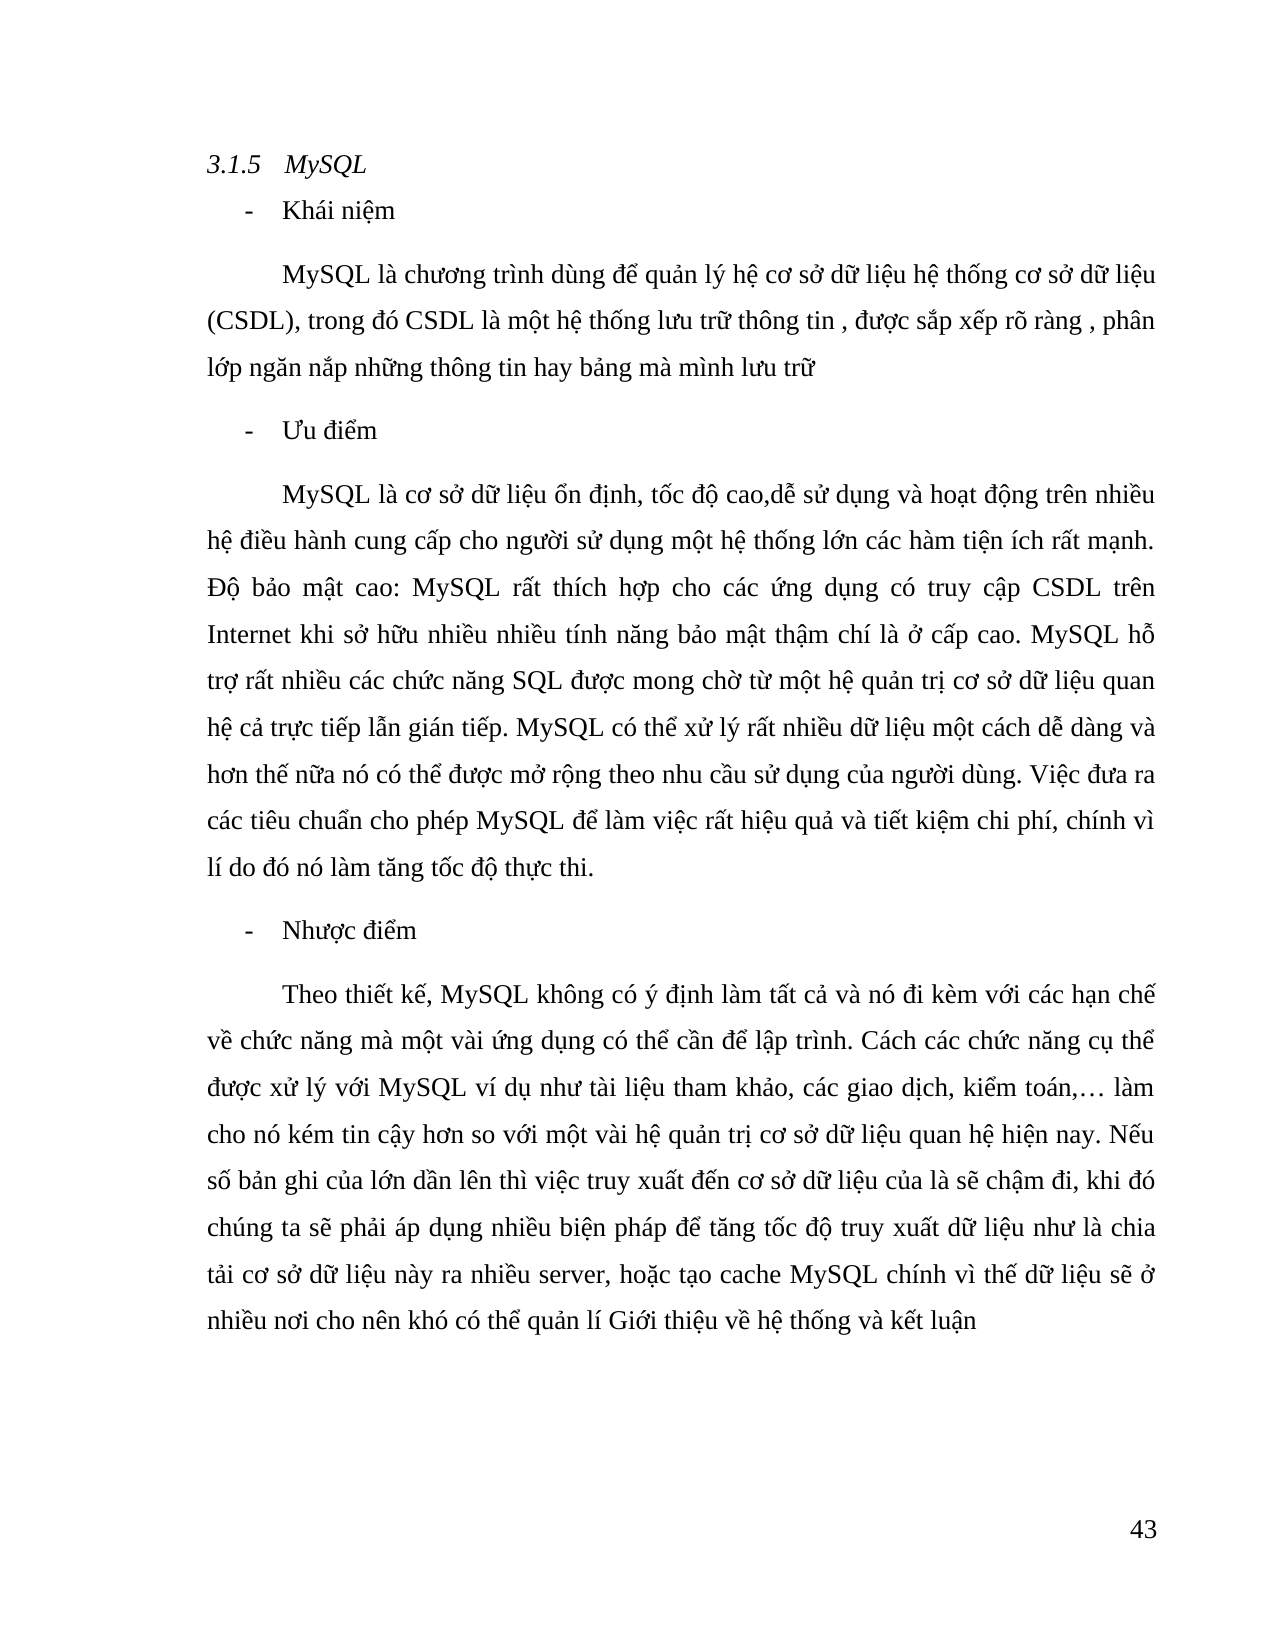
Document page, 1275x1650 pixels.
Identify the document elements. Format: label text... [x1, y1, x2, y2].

text MySQL là cơ sở dữ liệu ổn định, tốc độ cao,dễ sử dụng và hoạt động trên nhiều hệ điều hành cung cấp cho người sử dụng một hệ thống lớn các hàm tiện ích rất mạnh. Độ bảo mật cao: MySQL rất thích hợp cho các ứng dụng có truy cập CSDL trên Internet khi sở hữu nhiều nhiều tính năng bảo mật thậm chí là ở cấp cao. MySQL hỗ trợ rất nhiều các chức năng SQL được mong chờ từ một hệ quản trị cơ sở dữ liệu quan hệ cả trực tiếp lẫn gián tiếp. MySQL có thể xử lý rất nhiều dữ liệu một cách dễ dàng và hơn thế nữa nó có thể được mở rộng theo nhu cầu sử dụng của người dùng. Việc đưa ra các tiêu chuẩn cho phép MySQL để làm việc rất hiệu quả và tiết kiệm chi phí, chính vì lí do đó nó làm tăng tốc độ thực thi. [207, 478, 1157, 882]
text Theo thiết kế, MySQL không có ý định làm tất cả và nó đi kèm với các hạn chế về chức năng mà một vài ứng dụng có thể cần để lập trình. Cách các chức năng cụ thể được xử lý với MySQL ví dụ như tài liệu tham khảo, các giao dịch, kiểm toán,… làm cho nó kém tin cậy hơn so với một vài hệ quản trị cơ sở dữ liệu quan hệ hiện nay. Nếu số bản ghi của lớn dần lên thì việc truy xuất đến cơ sở dữ liệu của là sẽ chậm đi, khi đó chúng ta sẽ phải áp dụng nhiều biện pháp để tăng tốc độ truy xuất dữ liệu như là chia tải cơ sở dữ liệu này ra nhiều server, hoặc tạo cache MySQL chính vì thế dữ liệu sẽ ở nhiều nơi cho nên khó có thể quản lí Giới thiệu về hệ thống và kết luận [207, 978, 1157, 1336]
list MySQL [207, 148, 1157, 179]
list Khái niệm [244, 194, 1157, 226]
text MySQL là chương trình dùng để quản lý hệ cơ sở dữ liệu hệ thống cơ sở dữ liệu (CSDL), trong đó CSDL là một hệ thống lưu trữ thông tin , được sắp xếp rõ ràng , phân lớp ngăn nắp những thông tin hay bảng mà mình lưu trữ [207, 258, 1157, 382]
list Ưu điểm [244, 414, 1157, 446]
list Nhược điểm [244, 914, 1157, 946]
